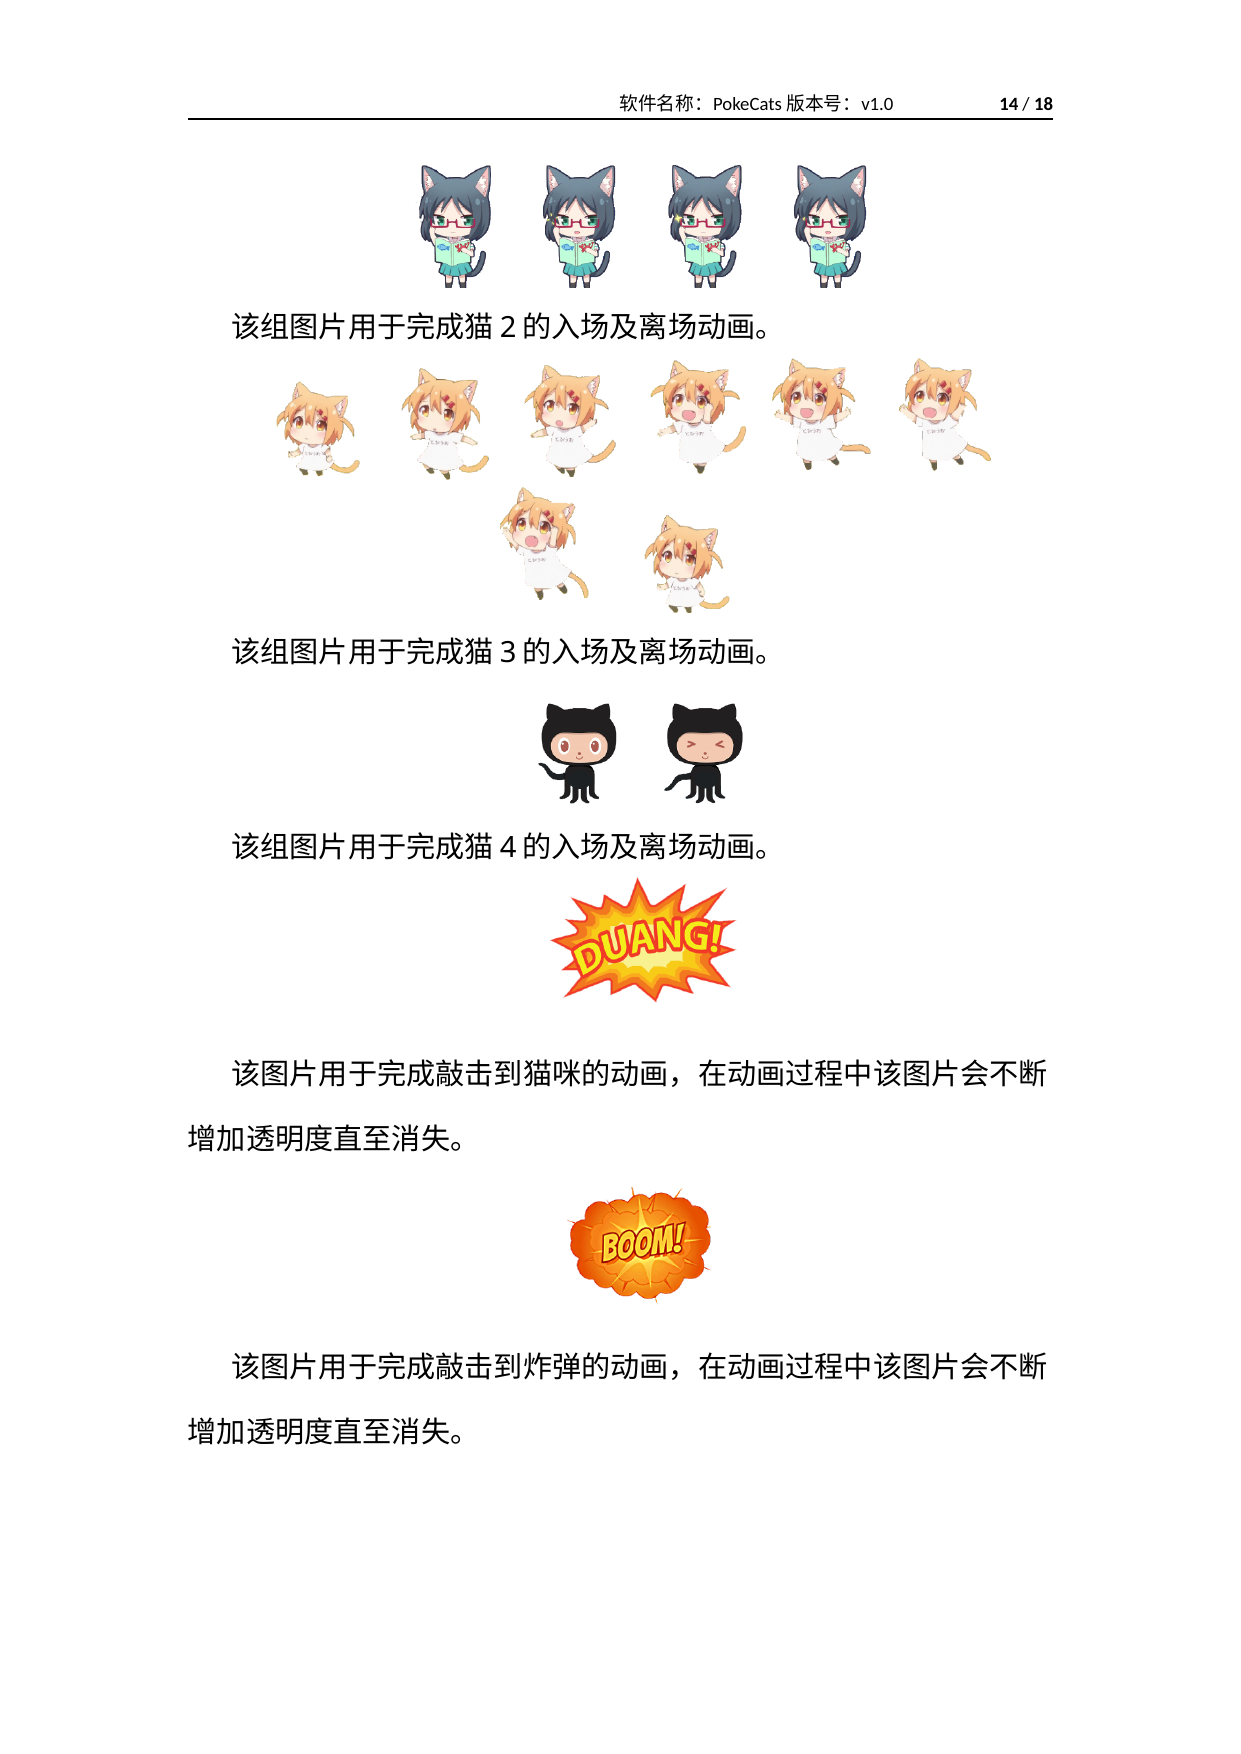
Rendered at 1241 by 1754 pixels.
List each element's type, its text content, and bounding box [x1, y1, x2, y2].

picture [266, 357, 1018, 483]
picture [516, 682, 768, 808]
text 该组图片用于完成猫3的入场及离场动画。 [187, 617, 1053, 682]
picture [494, 487, 746, 613]
picture [541, 877, 743, 1011]
text 该图片用于完成敲击到猫咪的动画，在动画过程中该图片会不断增加透明度直至消失。 [187, 1039, 1053, 1169]
text 该组图片用于完成猫4的入场及离场动画。 [187, 812, 1053, 877]
picture [391, 162, 893, 288]
picture [567, 1169, 717, 1320]
text 该图片用于完成敲击到炸弹的动画，在动画过程中该图片会不断增加透明度直至消失。 [187, 1332, 1053, 1462]
text 该组图片用于完成猫2的入场及离场动画。 [187, 292, 1053, 357]
